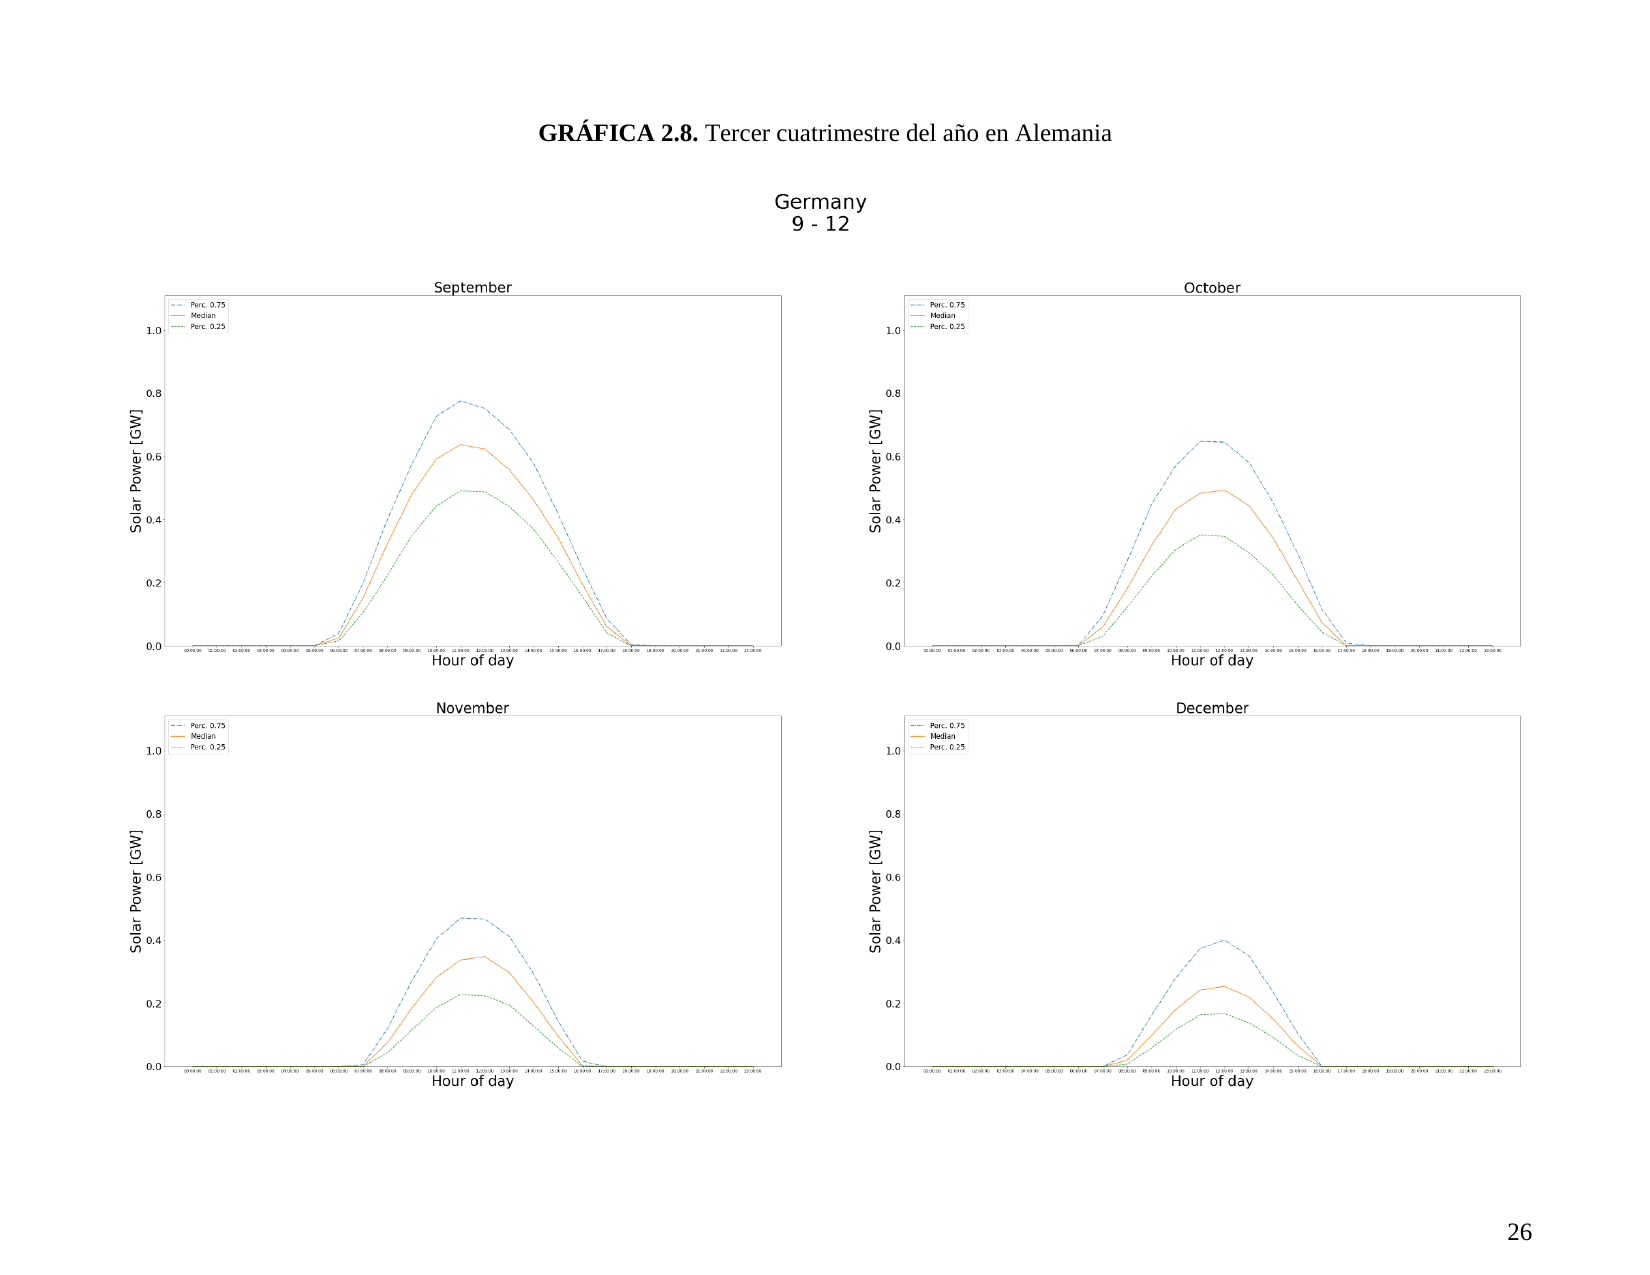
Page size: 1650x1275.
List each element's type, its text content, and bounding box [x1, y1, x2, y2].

picture [127, 190, 1523, 1091]
text GRÁFICA 2.8. Tercer cuatrimestre del año en Alemania [118, 118, 1532, 147]
